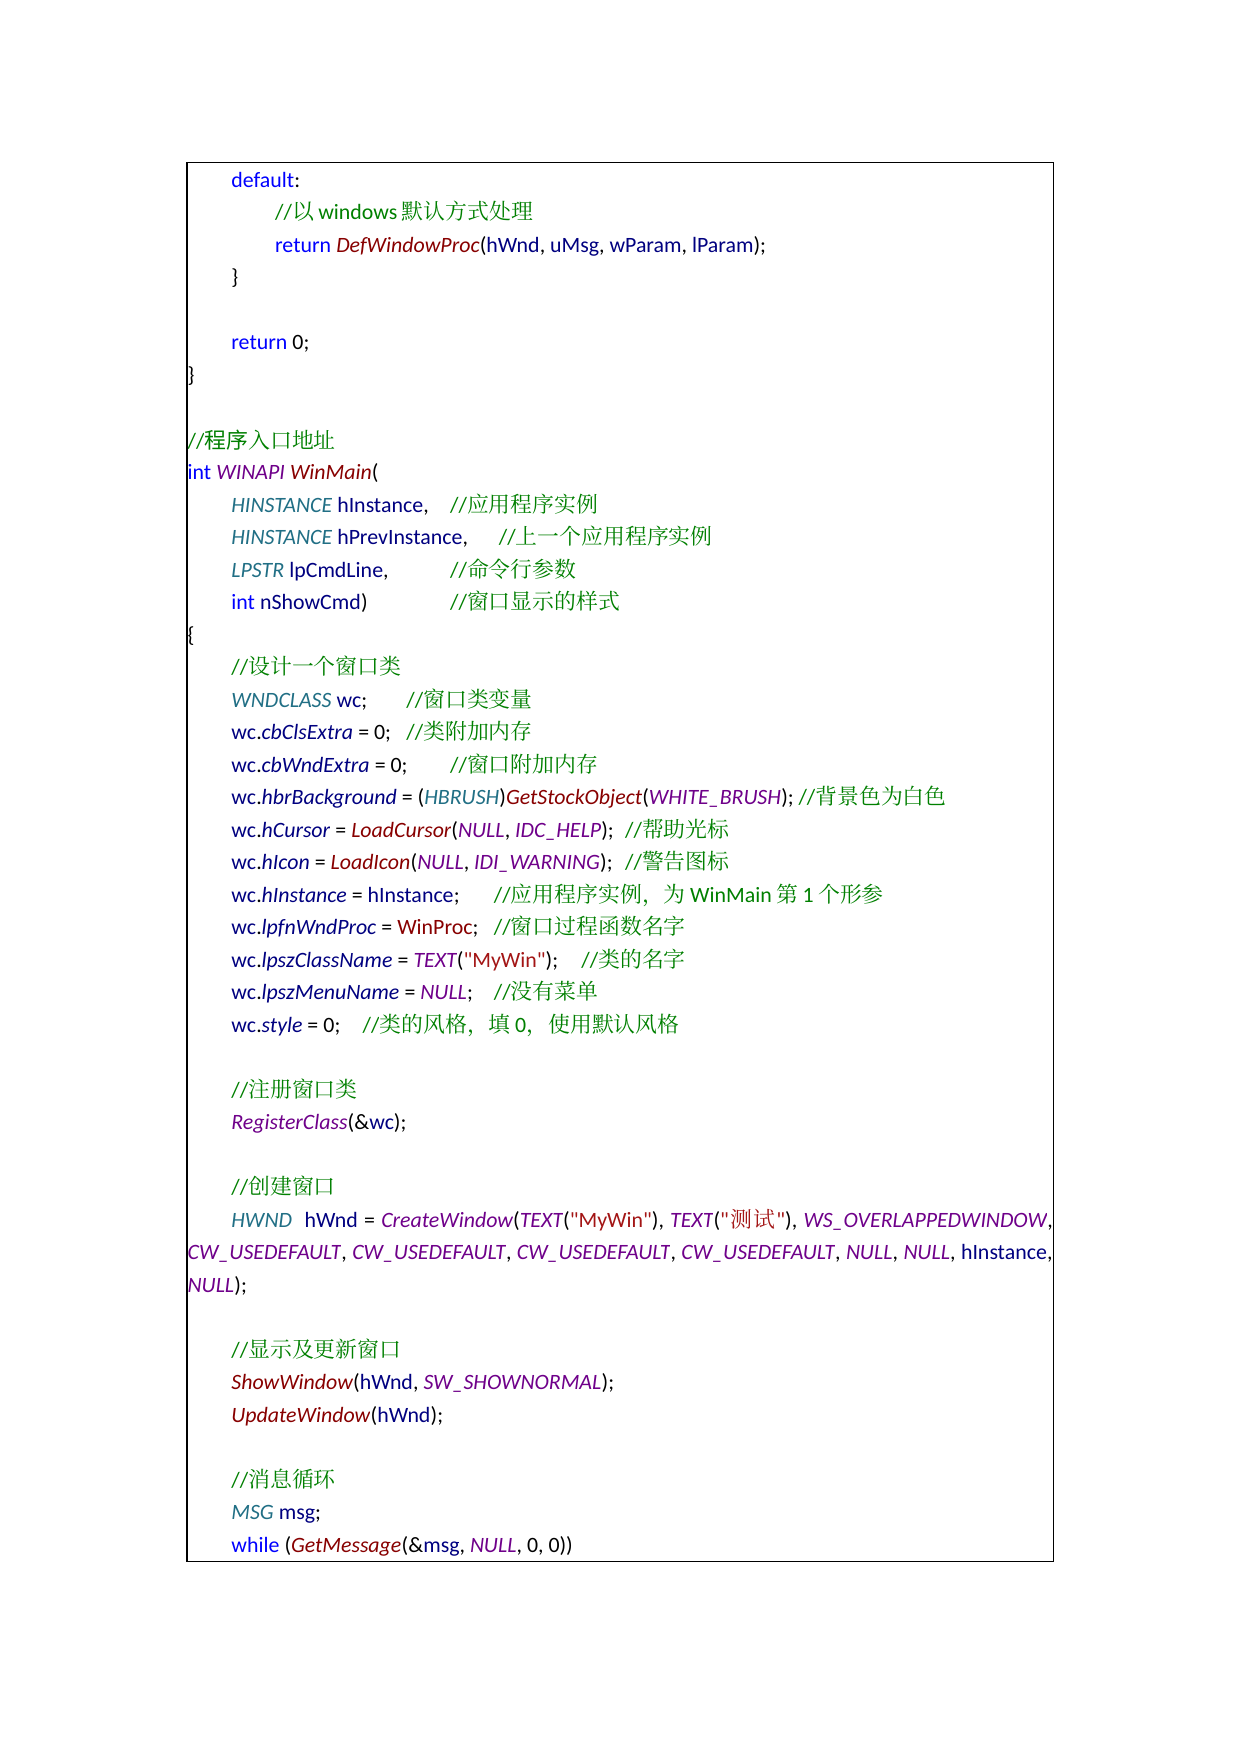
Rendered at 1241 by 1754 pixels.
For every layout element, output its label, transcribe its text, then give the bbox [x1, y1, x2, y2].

text return 0; [188, 326, 1053, 358]
text return DefWindowProc(hWnd, uMsg, wParam, lParam); [188, 228, 1053, 261]
text wc.hCursor = LoadCursor(NULL, IDC_HELP); //帮助光标 [188, 813, 1053, 846]
text //注册窗口类 [188, 1073, 1053, 1106]
text //设计一个窗口类 [188, 651, 1053, 683]
text wc.lpszMenuName = NULL; //没有菜单 [188, 976, 1053, 1008]
text //消息循环 [188, 1463, 1053, 1496]
text int WINAPI WinMain( [188, 456, 1053, 488]
text default: [188, 163, 1053, 196]
text wc.hbrBackground = (HBRUSH)GetStockObject(WHITE_BRUSH); //背景色为白色 [188, 781, 1053, 813]
text wc.lpszClassName = TEXT("MyWin"); //类的名字 [188, 943, 1053, 976]
text //显示及更新窗口 [188, 1333, 1053, 1366]
text wc.cbClsExtra = 0; //类附加内存 [188, 716, 1053, 748]
text } [188, 261, 1053, 293]
text //创建窗口 [188, 1171, 1053, 1203]
text HWND hWnd = CreateWindow(TEXT("MyWin"), TEXT("测试"), WS_OVERLAPPEDWINDOW, CW_USEDEFAULT, CW_USEDEFAULT, CW_USEDEFAULT, CW_USEDEFAULT, NULL, NULL, hInstance, NULL); [188, 1203, 1053, 1301]
text wc.hInstance = hInstance; //应用程序实例，为WinMain第1个形参 [188, 878, 1053, 911]
text RegisterClass(&wc); [188, 1106, 1053, 1138]
text { [188, 618, 1053, 651]
text //以windows默认方式处理 [188, 196, 1053, 228]
text LPSTR lpCmdLine, //命令行参数 [188, 553, 1053, 586]
text HINSTANCE hInstance, //应用程序实例 [188, 488, 1053, 521]
text wc.hIcon = LoadIcon(NULL, IDI_WARNING); //警告图标 [188, 846, 1053, 878]
text MSG msg; [188, 1496, 1053, 1527]
text int nShowCmd) //窗口显示的样式 [188, 586, 1053, 618]
text ShowWindow(hWnd, SW_SHOWNORMAL); [188, 1366, 1053, 1398]
text HINSTANCE hPrevInstance, //上一个应用程序实例 [188, 521, 1053, 553]
text wc.style = 0; //类的风格，填0，使用默认风格 [188, 1008, 1053, 1041]
text while (GetMessage(&msg, NULL, 0, 0)) [188, 1527, 1053, 1561]
text WNDCLASS wc; //窗口类变量 [188, 683, 1053, 716]
text } [188, 358, 1053, 391]
text //程序入口地址 [188, 423, 1053, 456]
text wc.lpfnWndProc = WinProc; //窗口过程函数名字 [188, 911, 1053, 943]
text UpdateWindow(hWnd); [188, 1398, 1053, 1431]
text wc.cbWndExtra = 0; //窗口附加内存 [188, 748, 1053, 781]
